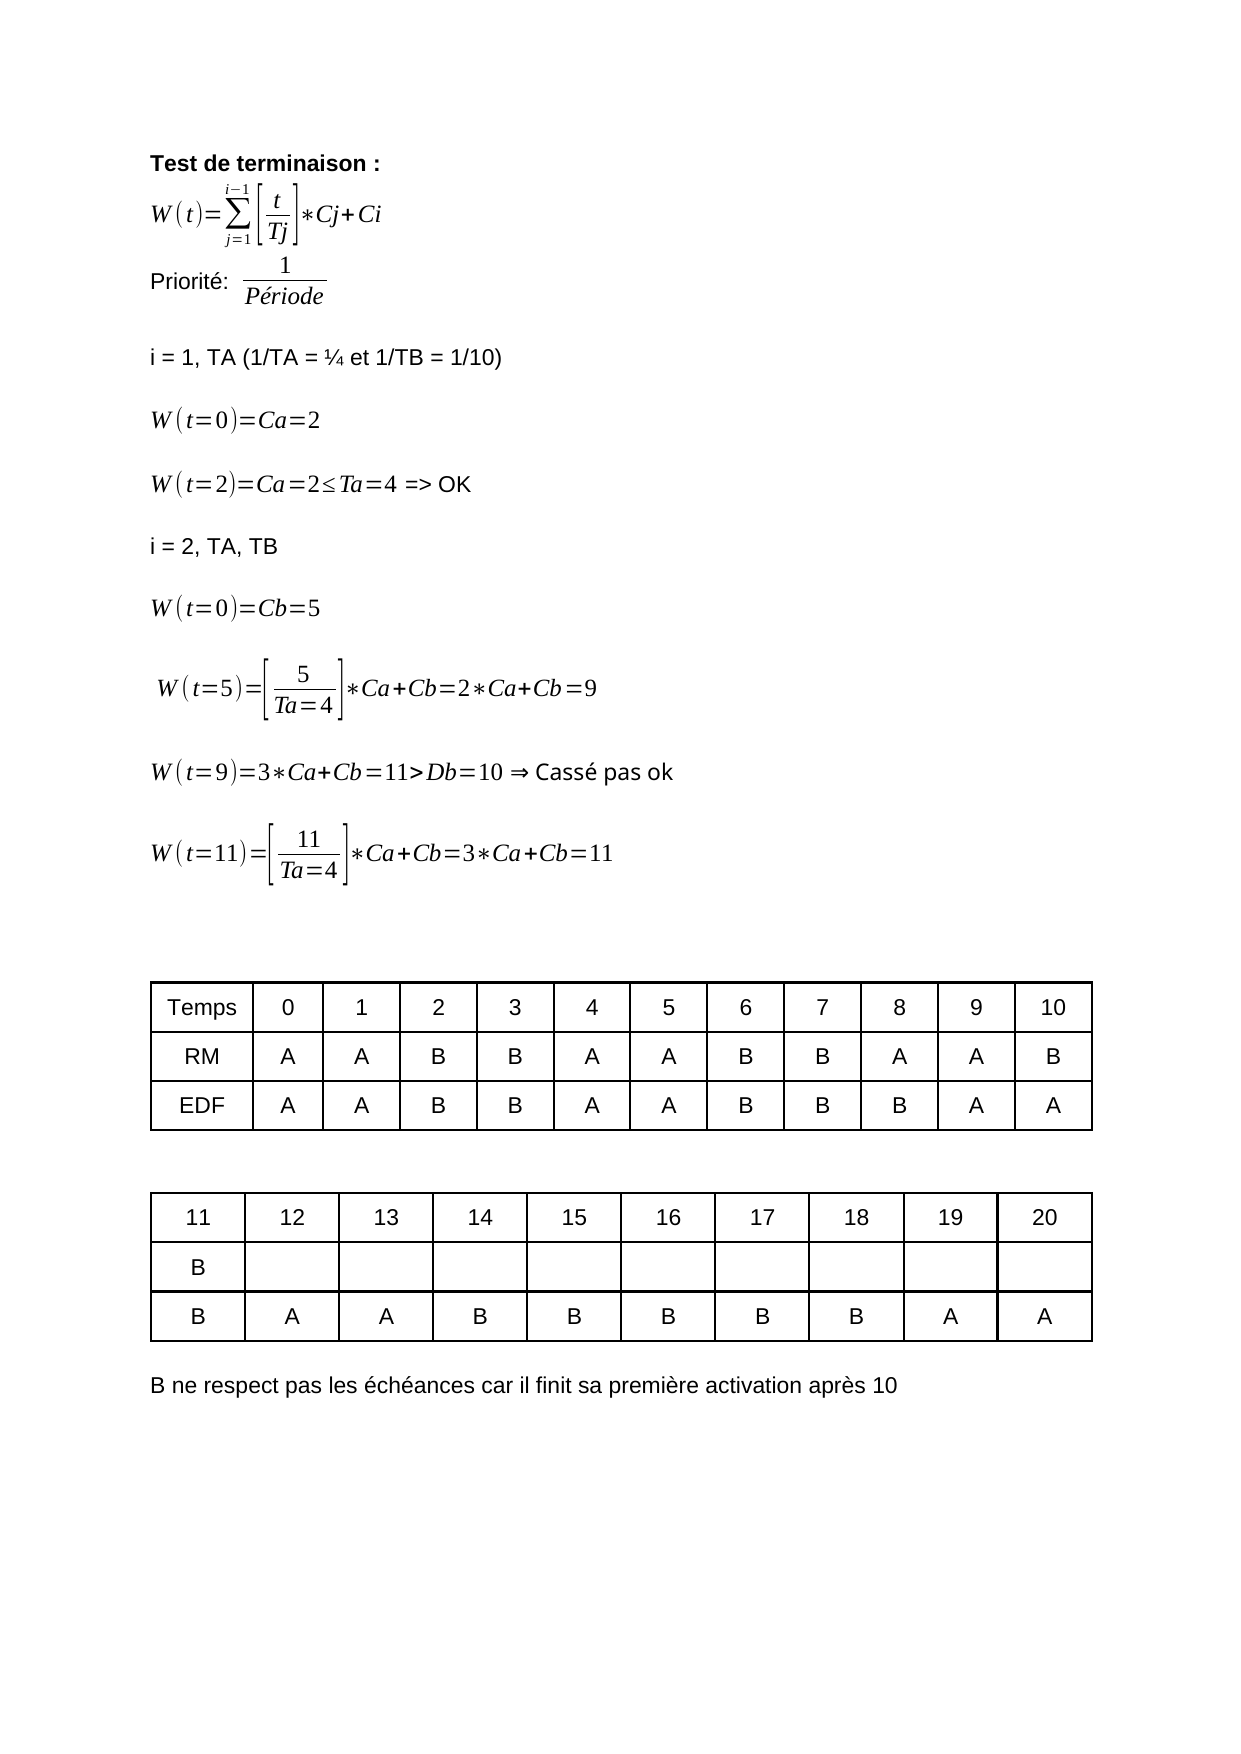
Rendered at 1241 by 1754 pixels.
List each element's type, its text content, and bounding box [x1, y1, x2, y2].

table_cell A [555, 1082, 629, 1129]
table_header 6 [708, 984, 783, 1031]
table_cell B [1016, 1033, 1091, 1080]
table_header 2 [401, 984, 476, 1031]
table_cell A [999, 1293, 1091, 1339]
table_cell A [631, 1082, 706, 1129]
table_header 18 [810, 1194, 903, 1241]
table_cell B [152, 1293, 244, 1339]
table_cell [999, 1243, 1091, 1290]
text i = 2, TA, TB [150, 533, 1090, 559]
table_header 11 [152, 1194, 244, 1241]
table_cell B [528, 1293, 620, 1339]
table_header 4 [555, 984, 629, 1031]
table_cell A [324, 1082, 399, 1129]
table_cell A [939, 1033, 1014, 1080]
table_cell [434, 1243, 526, 1290]
table_cell A [905, 1293, 996, 1339]
text Test de terminaison : [150, 150, 1090, 176]
table_cell A [254, 1082, 322, 1129]
table_cell A [939, 1082, 1014, 1129]
table_header 3 [478, 984, 553, 1031]
table_header 5 [631, 984, 706, 1031]
table_cell [622, 1243, 714, 1290]
table_cell B [708, 1033, 783, 1080]
table_cell A [340, 1293, 432, 1339]
table_header 9 [939, 984, 1014, 1031]
table_header 20 [999, 1194, 1091, 1241]
table_header 10 [1016, 984, 1091, 1031]
table_header 17 [716, 1194, 808, 1241]
table_header 0 [254, 984, 322, 1031]
table_cell B [810, 1293, 903, 1339]
table_header 15 [528, 1194, 620, 1241]
table_cell A [324, 1033, 399, 1080]
table_cell B [708, 1082, 783, 1129]
table_cell B [401, 1033, 476, 1080]
table_cell [905, 1243, 996, 1290]
table_header 14 [434, 1194, 526, 1241]
table_cell EDF [152, 1082, 252, 1129]
table_cell B [785, 1033, 860, 1080]
table_header 12 [246, 1194, 338, 1241]
table_header Temps [152, 984, 252, 1031]
table_cell A [862, 1033, 937, 1080]
text ⇒ Cassé pas ok [150, 756, 1090, 787]
table_header 7 [785, 984, 860, 1031]
table_cell B [785, 1082, 860, 1129]
table_header 8 [862, 984, 937, 1031]
table_cell A [1016, 1082, 1091, 1129]
table_cell B [478, 1033, 553, 1080]
table_cell A [631, 1033, 706, 1080]
table_cell A [555, 1033, 629, 1080]
table_cell A [254, 1033, 322, 1080]
table_cell B [401, 1082, 476, 1129]
table_cell [810, 1243, 903, 1290]
table_cell RM [152, 1033, 252, 1080]
table_cell B [622, 1293, 714, 1339]
text i = 1, TA (1/TA = ¼ et 1/TB = 1/10) [150, 344, 1090, 371]
table_header 19 [905, 1194, 996, 1241]
table_cell B [434, 1293, 526, 1339]
table_header 1 [324, 984, 399, 1031]
table_header 16 [622, 1194, 714, 1241]
table_cell B [716, 1293, 808, 1339]
text => OK [150, 469, 1090, 499]
table_cell [528, 1243, 620, 1290]
text B ne respect pas les échéances car il finit sa première activation après 10 [150, 1372, 1090, 1398]
table_cell B [862, 1082, 937, 1129]
table_cell [340, 1243, 432, 1290]
table_cell B [152, 1243, 244, 1290]
table_cell [716, 1243, 808, 1290]
table_header 13 [340, 1194, 432, 1241]
text Priorité: [150, 251, 1090, 310]
table_cell [246, 1243, 338, 1290]
table_cell B [478, 1082, 553, 1129]
table_cell A [246, 1293, 338, 1339]
